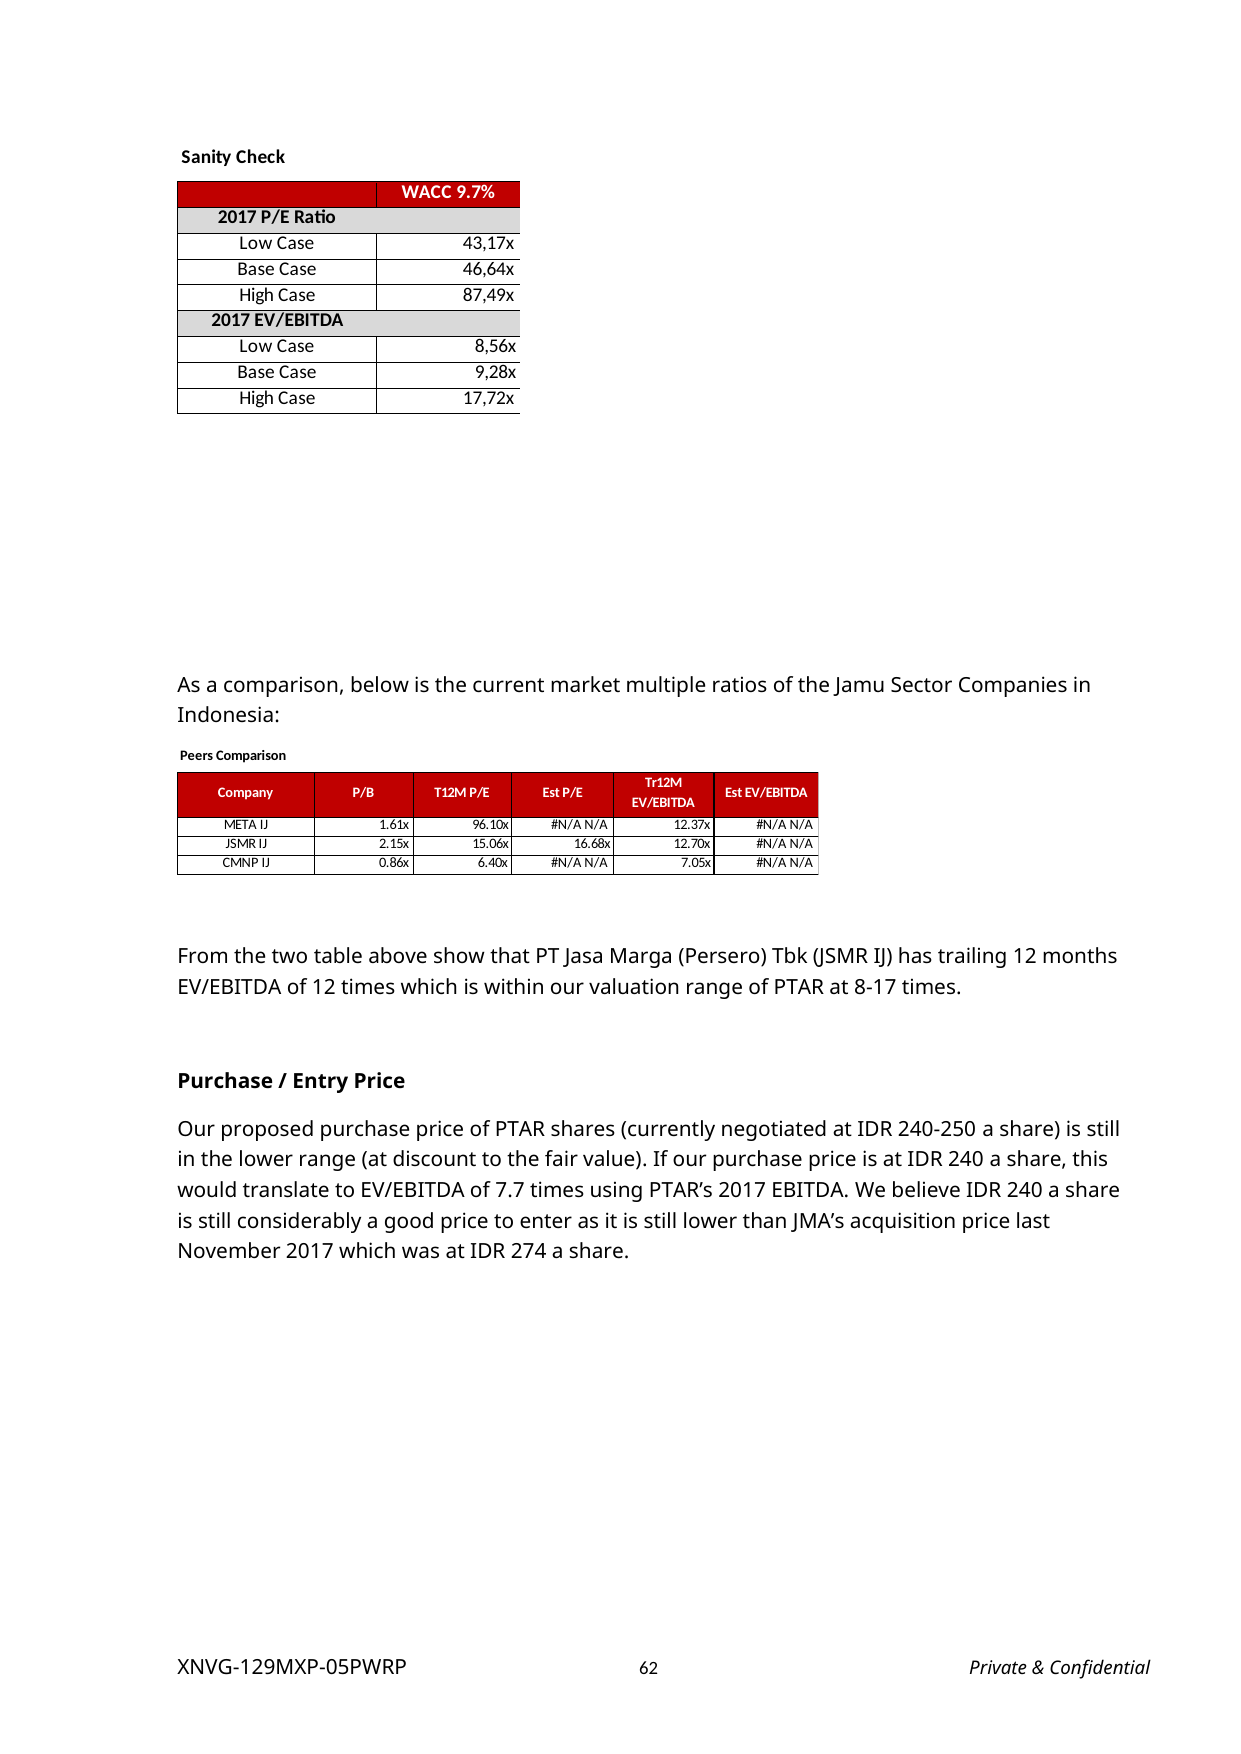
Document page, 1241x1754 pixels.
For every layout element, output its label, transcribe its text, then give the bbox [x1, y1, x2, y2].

text Purchase / Entry Price [177, 1067, 1122, 1095]
text From the two table above show that PT Jasa Marga (Persero) Tbk (JSMR IJ) has trailing 12 months EV/EBITDA of 12 times which is within our valuation range of PTAR at 8-17 times. [177, 941, 1122, 1000]
text As a comparison, below is the current market multiple ratios of the Jamu Sector Companies in Indonesia: [177, 670, 1122, 729]
text Our proposed purchase price of PTAR shares (currently negotiated at IDR 240-250 a share) is still in the lower range (at discount to the fair value). If our purchase price is at IDR 240 a share, this would translate to EV/EBITDA of 7.7 times using PTAR’s 2017 EBITDA. We believe IDR 240 a share is still considerably a good price to enter as it is still lower than JMA’s acquisition price last November 2017 which was at IDR 274 a share. [177, 1114, 1122, 1265]
